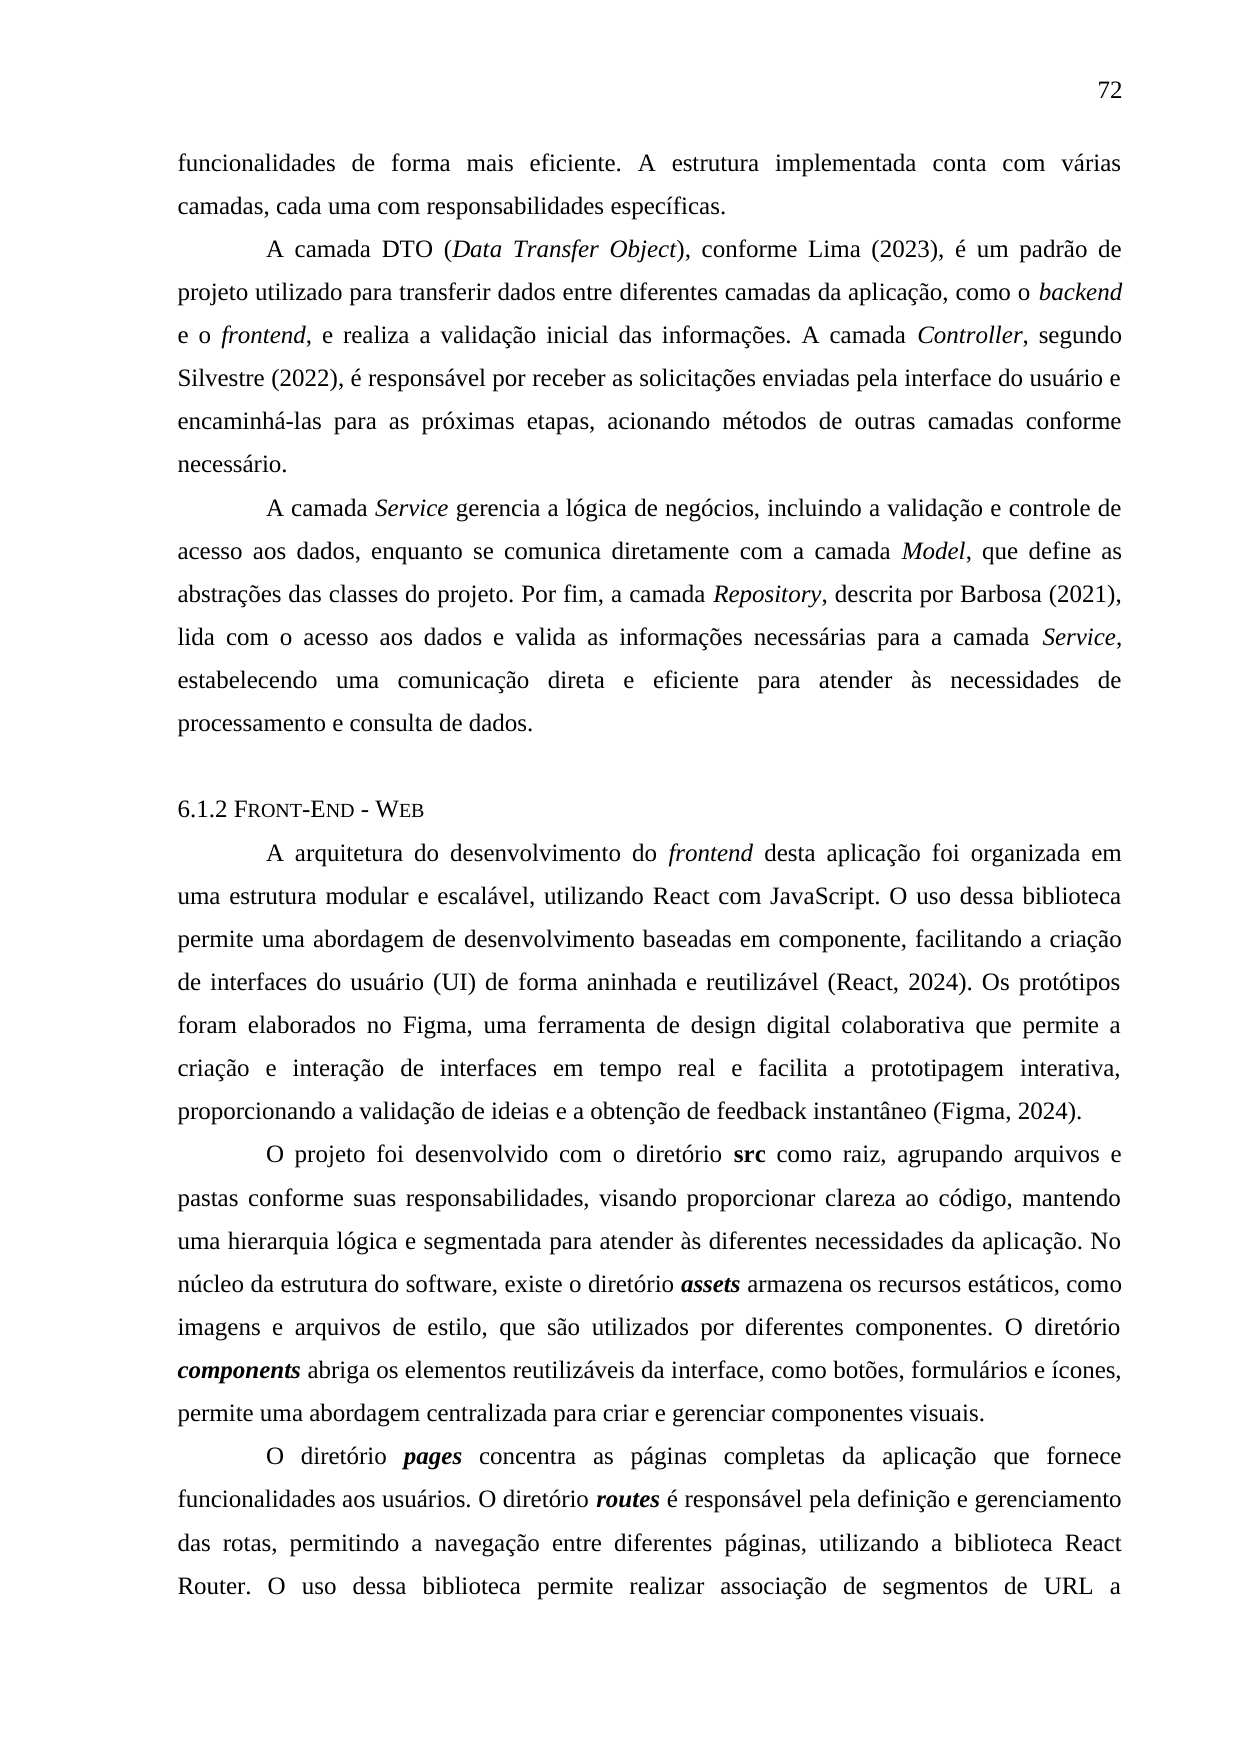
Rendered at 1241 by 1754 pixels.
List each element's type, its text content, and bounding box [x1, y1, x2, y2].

subtitle 6.1.2 Front-End - Web [177, 794, 1122, 823]
text A arquitetura do desenvolvimento do frontend desta aplicação foi organizada em uma estrutura modular e escalável, utilizando React com JavaScript. O uso dessa biblioteca permite uma abordagem de desenvolvimento baseadas em componente, facilitando a criação de interfaces do usuário (UI) de forma aninhada e reutilizável (React, 2024). Os protótipos foram elaborados no Figma, uma ferramenta de design digital colaborativa que permite a criação e interação de interfaces em tempo real e facilita a prototipagem interativa, proporcionando a validação de ideias e a obtenção de feedback instantâneo (Figma, 2024). [177, 838, 1122, 1125]
text A camada DTO (Data Transfer Object), conforme Lima (2023), é um padrão de projeto utilizado para transferir dados entre diferentes camadas da aplicação, como o backend e o frontend, e realiza a validação inicial das informações. A camada Controller, segundo Silvestre (2022), é responsável por receber as solicitações enviadas pela interface do usuário e encaminhá-las para as próximas etapas, acionando métodos de outras camadas conforme necessário. [177, 234, 1122, 478]
text O projeto foi desenvolvido com o diretório src como raiz, agrupando arquivos e pastas conforme suas responsabilidades, visando proporcionar clareza ao código, mantendo uma hierarquia lógica e segmentada para atender às diferentes necessidades da aplicação. No núcleo da estrutura do software, existe o diretório assets armazena os recursos estáticos, como imagens e arquivos de estilo, que são utilizados por diferentes componentes. O diretório components abriga os elementos reutilizáveis da interface, como botões, formulários e ícones, permite uma abordagem centralizada para criar e gerenciar componentes visuais. [177, 1139, 1122, 1427]
text A camada Service gerencia a lógica de negócios, incluindo a validação e controle de acesso aos dados, enquanto se comunica diretamente com a camada Model, que define as abstrações das classes do projeto. Por fim, a camada Repository, descrita por Barbosa (2021), lida com o acesso aos dados e valida as informações necessárias para a camada Service, estabelecendo uma comunicação direta e eficiente para atender às necessidades de processamento e consulta de dados. [177, 493, 1122, 737]
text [177, 1441, 1122, 1599]
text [177, 148, 1122, 219]
